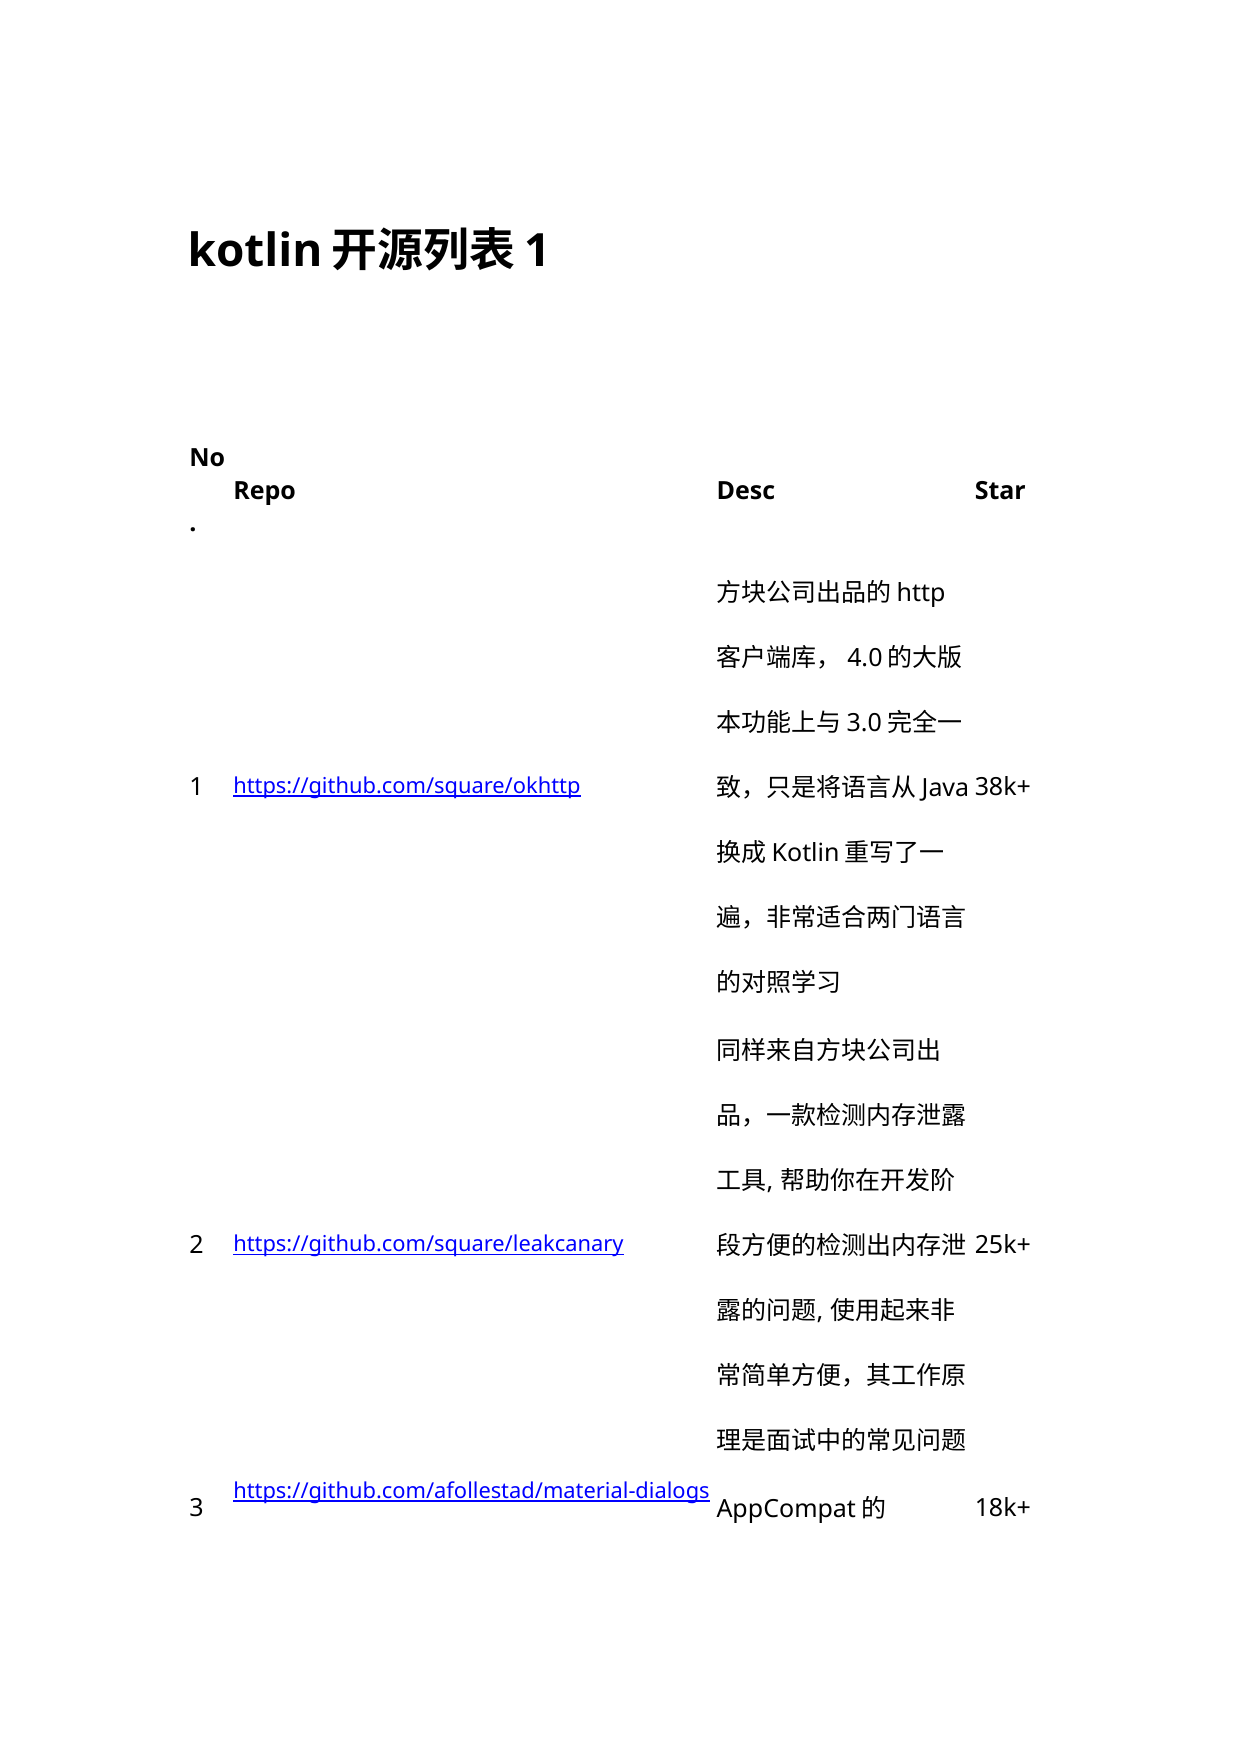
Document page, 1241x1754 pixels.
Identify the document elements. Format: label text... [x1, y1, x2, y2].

table_cell 25k+ [973, 1014, 1053, 1472]
table_cell 1 [188, 556, 231, 1014]
table_header No. [188, 423, 231, 556]
table_cell 方块公司出品的http客户端库， 4.0的大版本功能上与3.0完全一致，只是将语言从Java换成Kotlin重写了一遍，非常适合两门语言的对照学习 [715, 556, 973, 1014]
table_cell https://github.com/square/okhttp [231, 556, 715, 1014]
table_cell 同样来自方块公司出品，一款检测内存泄露工具, 帮助你在开发阶段方便的检测出内存泄露的问题, 使用起来非常简单方便，其工作原理是面试中的常见问题 [715, 1014, 973, 1472]
table_header Star [973, 423, 1053, 556]
table_header Desc [715, 423, 973, 556]
table_cell 2 [188, 1014, 231, 1472]
table_header Repo [231, 423, 715, 556]
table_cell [231, 1473, 715, 1541]
table_cell 38k+ [973, 556, 1053, 1014]
subtitle kotlin开源列表1 [187, 197, 1053, 295]
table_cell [715, 1473, 973, 1541]
table_cell https://github.com/square/leakcanary [231, 1014, 715, 1472]
table_cell 3 [188, 1473, 231, 1541]
table_cell 18k+ [973, 1473, 1053, 1541]
